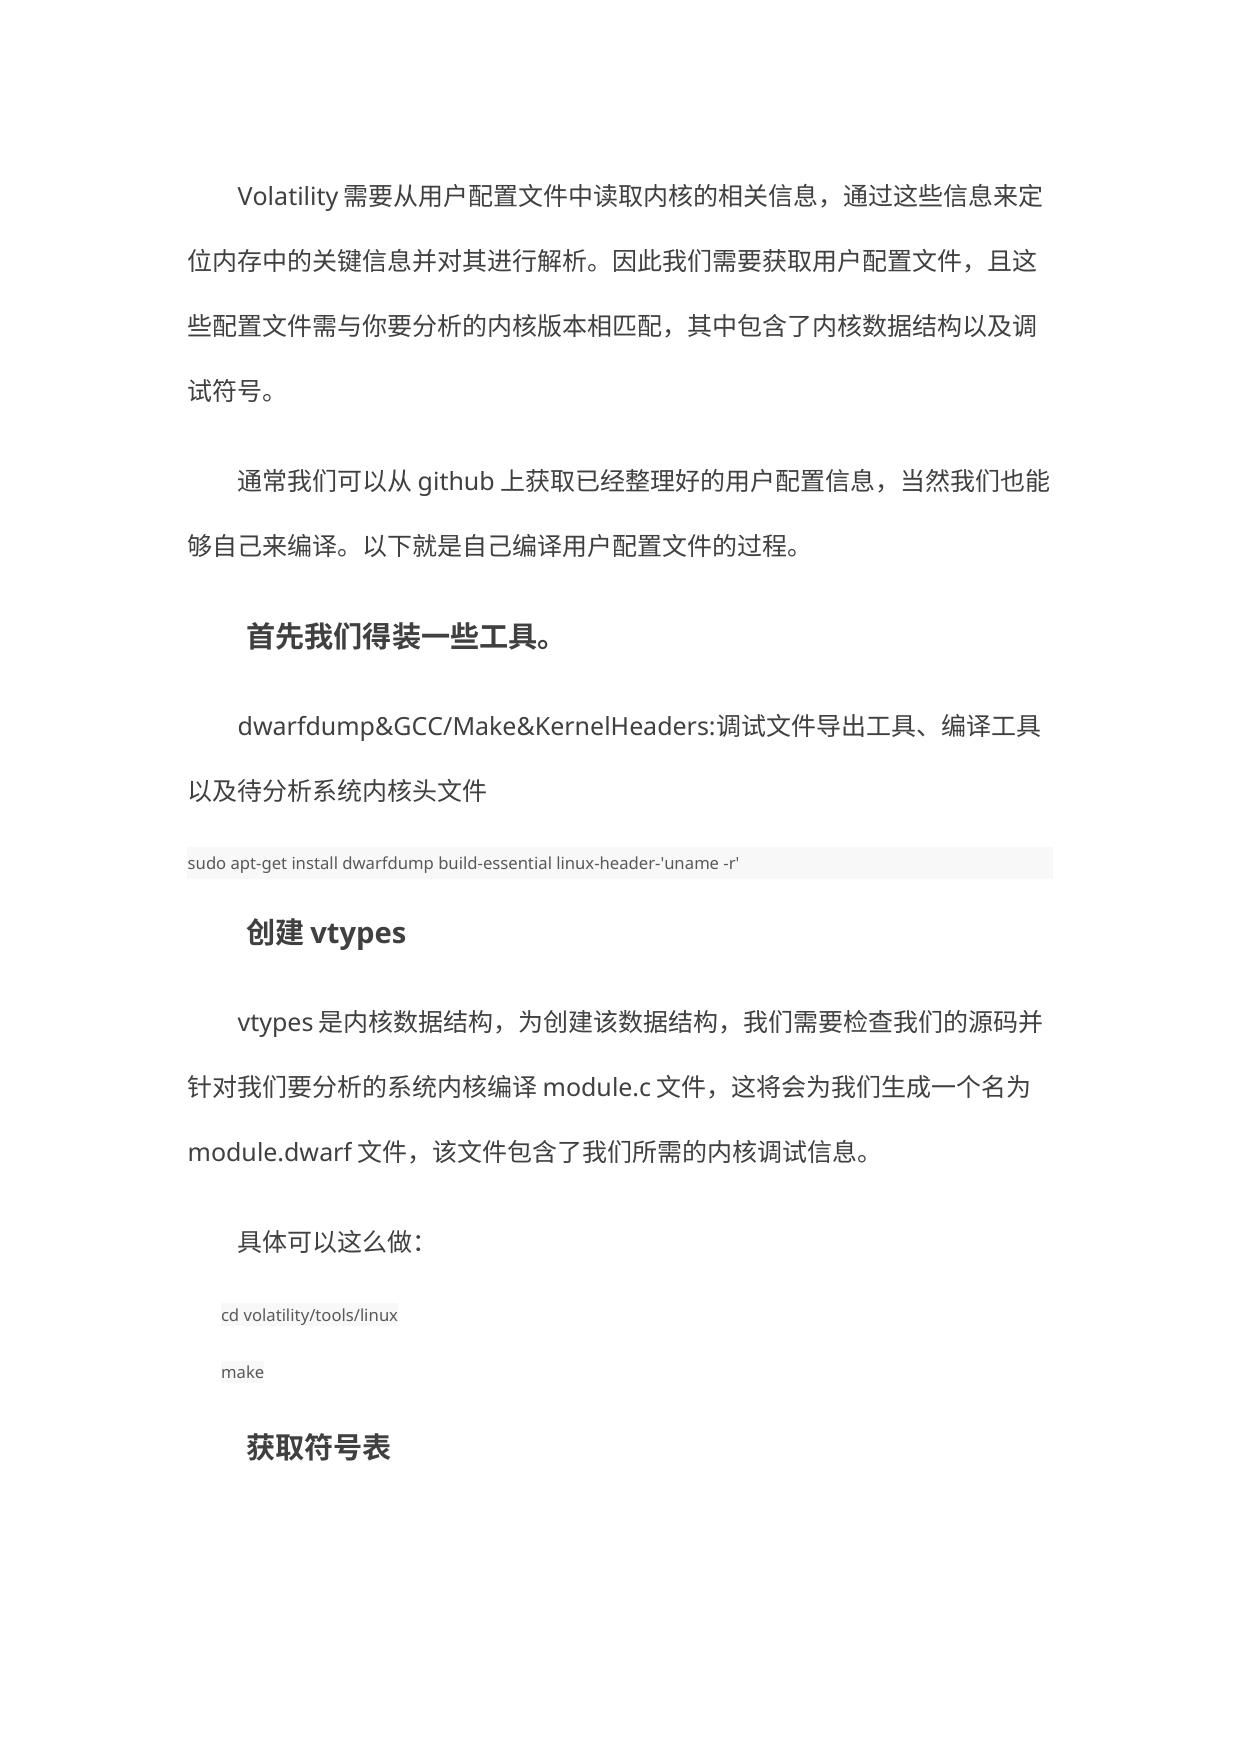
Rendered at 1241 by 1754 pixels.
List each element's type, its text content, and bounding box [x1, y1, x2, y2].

text 创建vtypes [187, 898, 1053, 963]
text sudo apt-get install dwarfdump build-essential linux-header-'uname -r' [187, 847, 1053, 879]
text cd volatility/tools/linux [187, 1298, 1053, 1331]
text dwarfdump&GCC/Make&KernelHeaders:调试文件导出工具、编译工具以及待分析系统内核头文件 [187, 692, 1053, 822]
text 获取符号表 [187, 1413, 1053, 1478]
text Volatility需要从用户配置文件中读取内核的相关信息，通过这些信息来定位内存中的关键信息并对其进行解析。因此我们需要获取用户配置文件，且这些配置文件需与你要分析的内核版本相匹配，其中包含了内核数据结构以及调试符号。 [187, 162, 1053, 422]
text 通常我们可以从github上获取已经整理好的用户配置信息，当然我们也能够自己来编译。以下就是自己编译用户配置文件的过程。 [187, 447, 1053, 577]
text make [187, 1356, 1053, 1388]
text vtypes是内核数据结构，为创建该数据结构，我们需要检查我们的源码并针对我们要分析的系统内核编译module.c文件，这将会为我们生成一个名为module.dwarf文件，该文件包含了我们所需的内核调试信息。 [187, 988, 1053, 1183]
text 具体可以这么做： [187, 1208, 1053, 1273]
text 首先我们得装一些工具。 [187, 602, 1053, 667]
